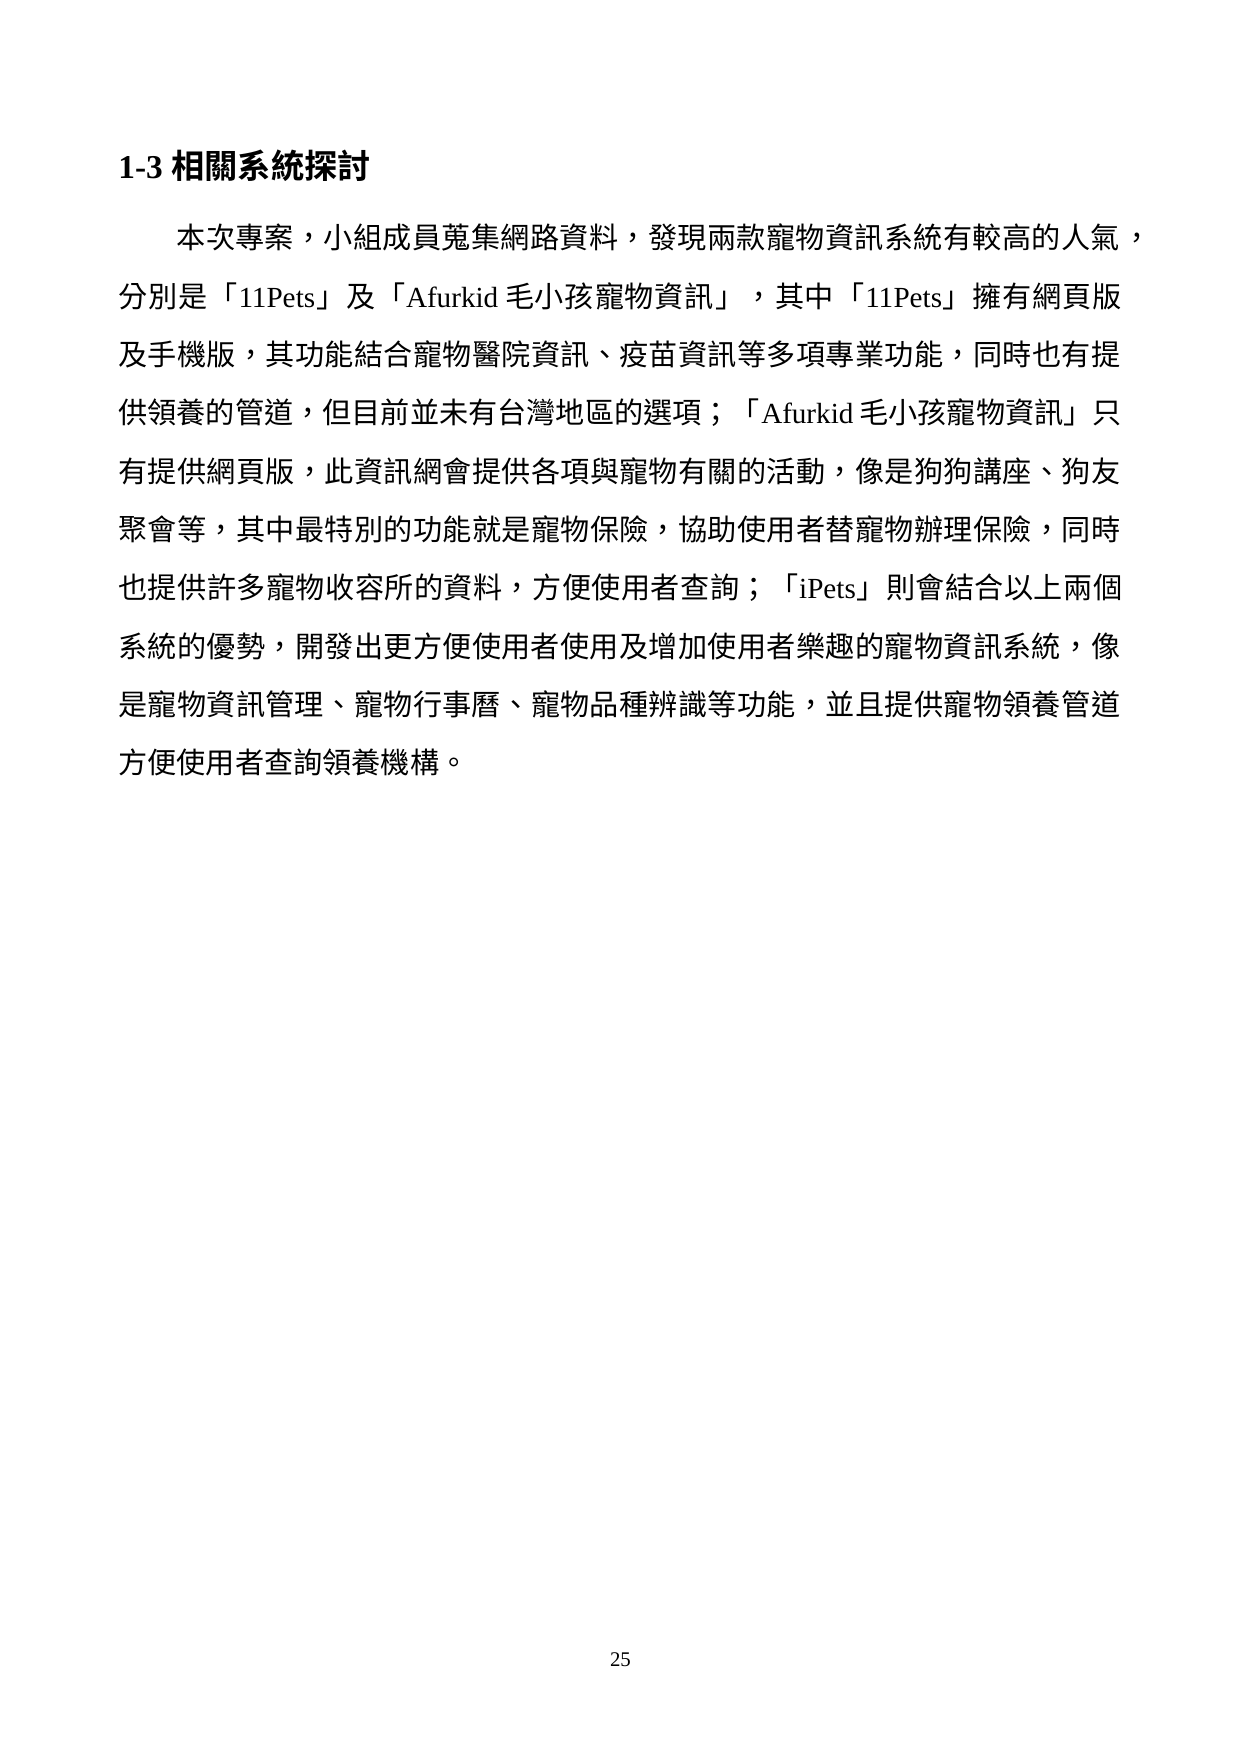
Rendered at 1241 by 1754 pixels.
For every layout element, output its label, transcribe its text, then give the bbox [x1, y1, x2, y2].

subtitle 1-3 相關系統探討 [118, 127, 1122, 202]
text 本次專案，小組成員蒐集網路資料，發現兩款寵物資訊系統有較高的人氣，分別是「11Pets」及「Afurkid毛小孩寵物資訊」，其中「11Pets」擁有網頁版及手機版，其功能結合寵物醫院資訊、疫苗資訊等多項專業功能，同時也有提供領養的管道，但目前並未有台灣地區的選項；「Afurkid毛小孩寵物資訊」只有提供網頁版，此資訊網會提供各項與寵物有關的活動，像是狗狗講座、狗友聚會等，其中最特別的功能就是寵物保險，協助使用者替寵物辦理保險，同時也提供許多寵物收容所的資料，方便使用者查詢；「iPets」則會結合以上兩個系統的優勢，開發出更方便使用者使用及增加使用者樂趣的寵物資訊系統，像是寵物資訊管理、寵物行事曆、寵物品種辨識等功能，並且提供寵物領養管道，方便使用者查詢領養機構。 [118, 202, 1122, 785]
